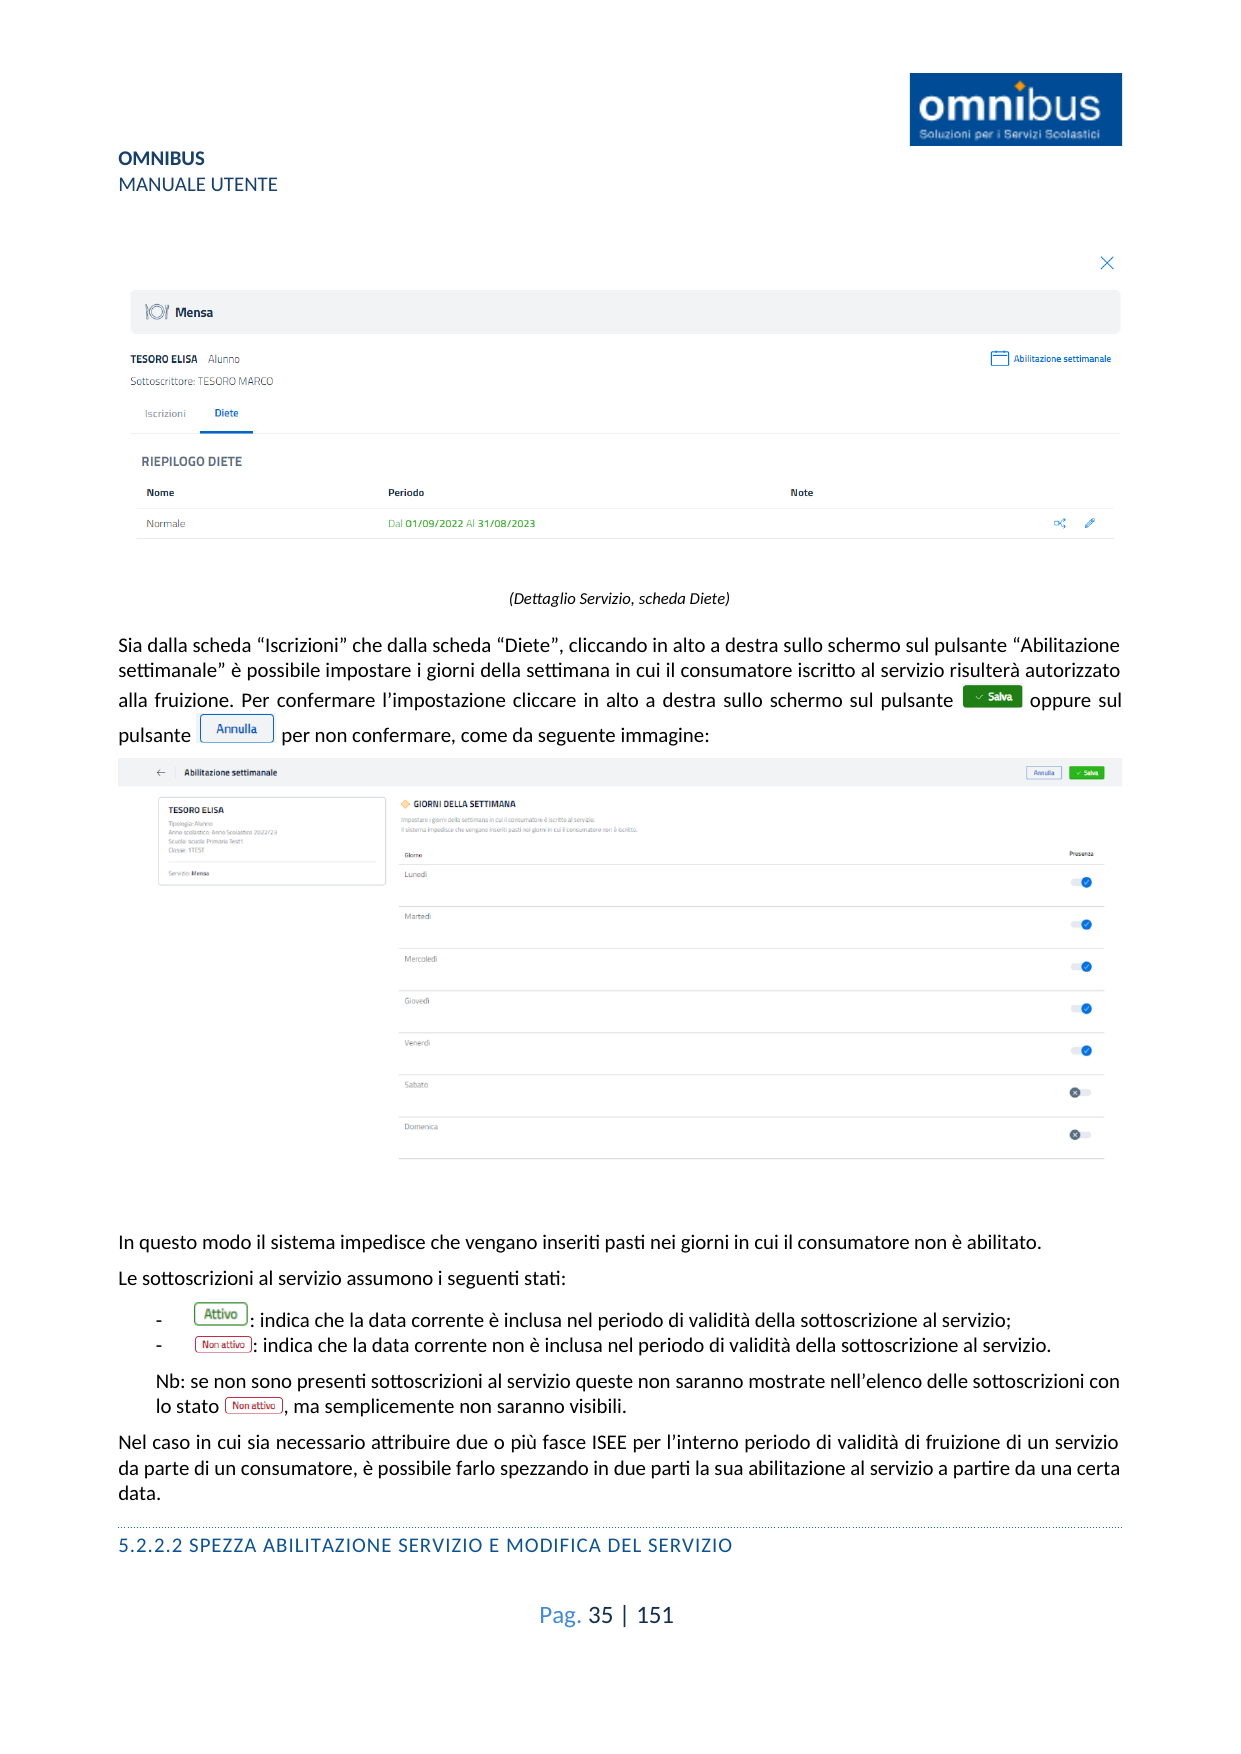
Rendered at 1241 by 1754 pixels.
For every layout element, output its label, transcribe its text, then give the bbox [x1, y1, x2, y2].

list : indica che la data corrente non è inclusa nel periodo di validità della sottoscrizione al servizio. [156, 1332, 1122, 1358]
picture [193, 1300, 250, 1328]
picture [962, 683, 1023, 708]
subtitle 5.2.2.2 Spezza abilitazione servizio e modifica del servizio [118, 1527, 1122, 1558]
picture [909, 73, 1123, 146]
text Sia dalla scheda “Iscrizioni” che dalla scheda “Diete”, cliccando in alto a destra sullo schermo sul pulsante “Abilitazione settimanale” è possibile impostare i giorni della settimana in cui il consumatore iscritto al servizio risulterà autorizzato alla fruizione. Per confermare l’impostazione cliccare in alto a destra sullo schermo sul pulsante oppure sul pulsante per non confermare, come da seguente immagine: [118, 632, 1122, 748]
picture [196, 713, 277, 743]
picture [118, 758, 1123, 1177]
text In questo modo il sistema impedisce che vengano inseriti pasti nei giorni in cui il consumatore non è abilitato. [118, 1229, 1122, 1254]
text (Dettaglio Servizio, scheda Diete) [118, 588, 1122, 608]
text Nel caso in cui sia necessario attribuire due o più fasce ISEE per l’interno periodo di validità di fruizione di un servizio da parte di un consumatore, è possibile farlo spezzando in due parti la sua abilitazione al servizio a partire da una certa data. [118, 1429, 1122, 1506]
text Nb: se non sono presenti sottoscrizioni al servizio queste non saranno mostrate nell’elenco delle sottoscrizioni con lo stato , ma semplicemente non saranno visibili. [156, 1368, 1122, 1419]
text Le sottoscrizioni al servizio assumono i seguenti stati: [118, 1265, 1122, 1290]
picture [193, 1334, 253, 1353]
picture [118, 247, 1123, 564]
list : indica che la data corrente è inclusa nel periodo di validità della sottoscrizione al servizio; [156, 1301, 1122, 1332]
picture [223, 1395, 284, 1414]
